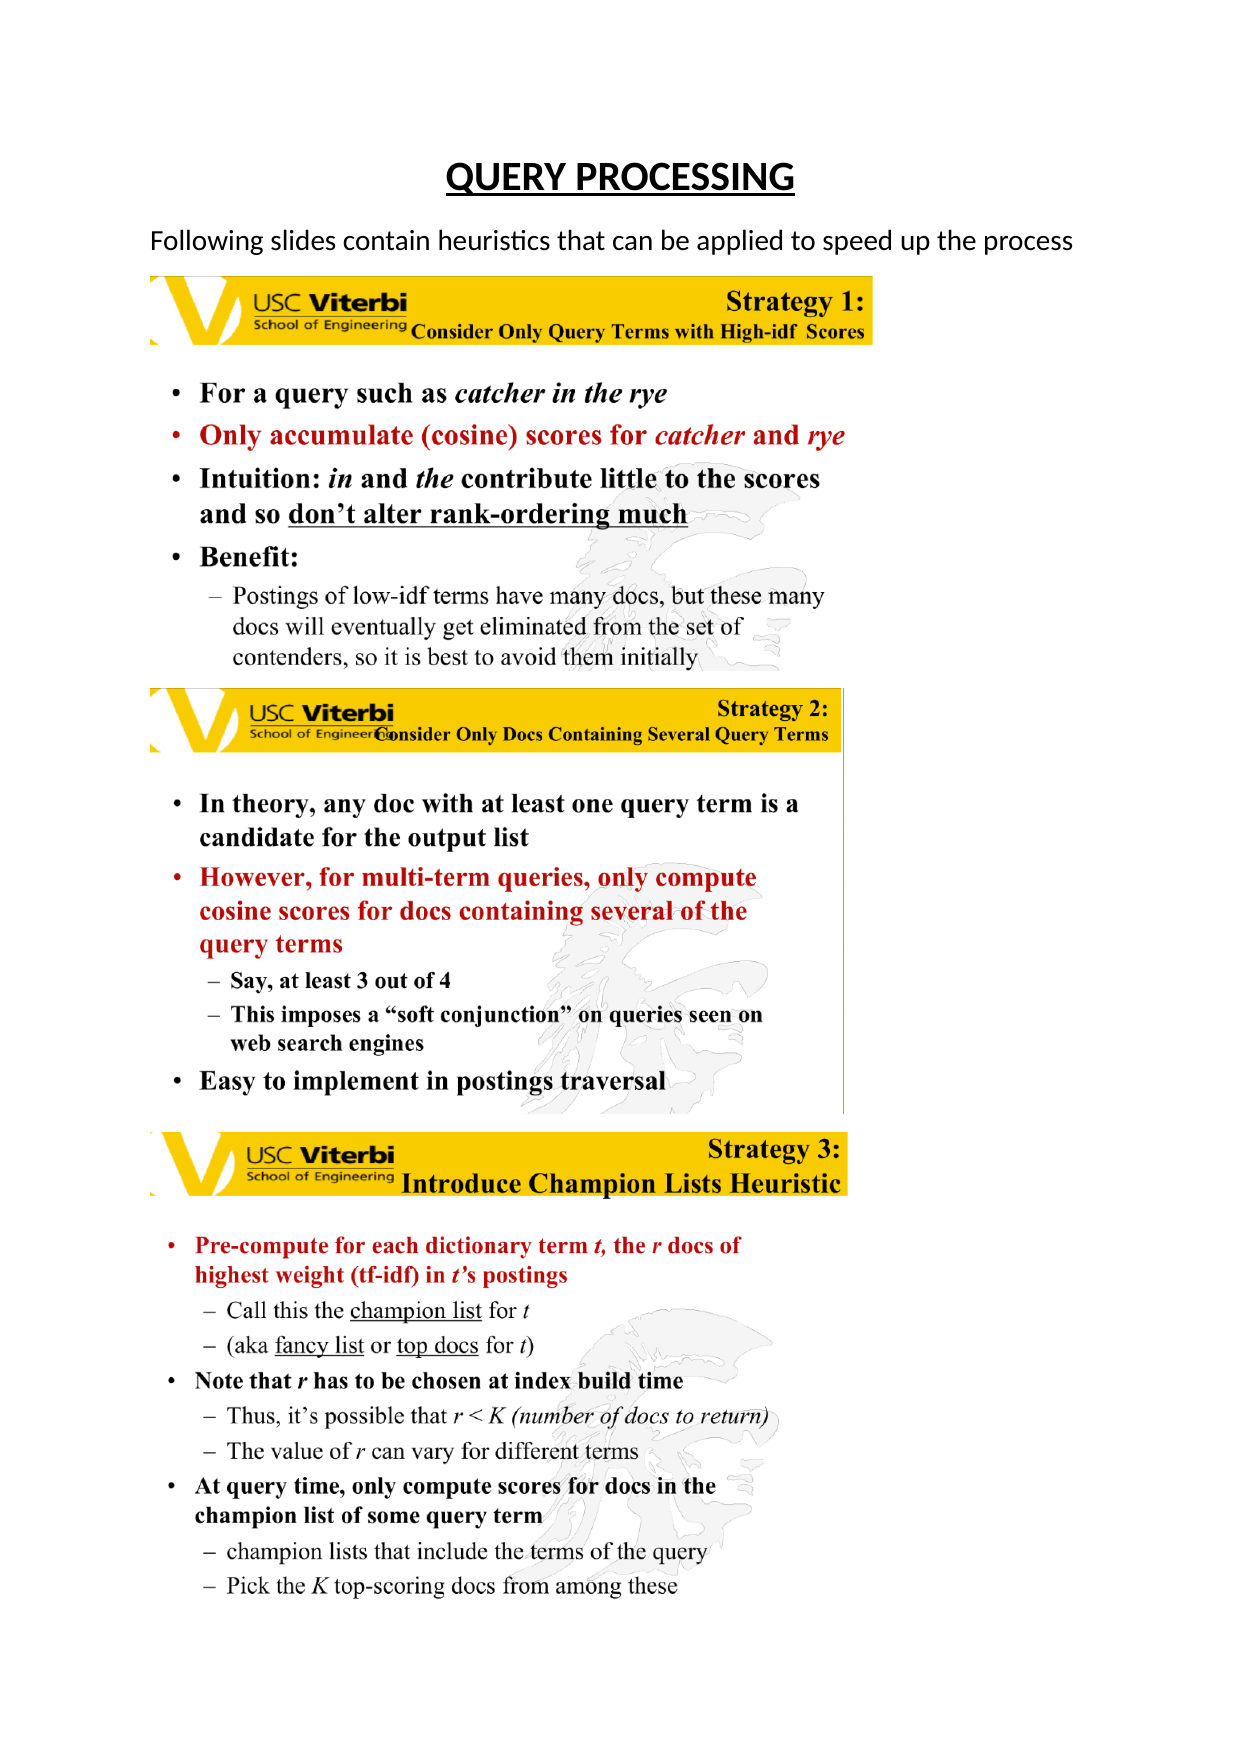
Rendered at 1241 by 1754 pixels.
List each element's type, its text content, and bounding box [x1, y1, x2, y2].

picture [150, 1132, 848, 1600]
text QUERY PROCESSING [150, 150, 1090, 201]
picture [150, 276, 873, 671]
picture [150, 688, 844, 1114]
text Following slides contain heuristics that can be applied to speed up the process [150, 222, 1090, 257]
